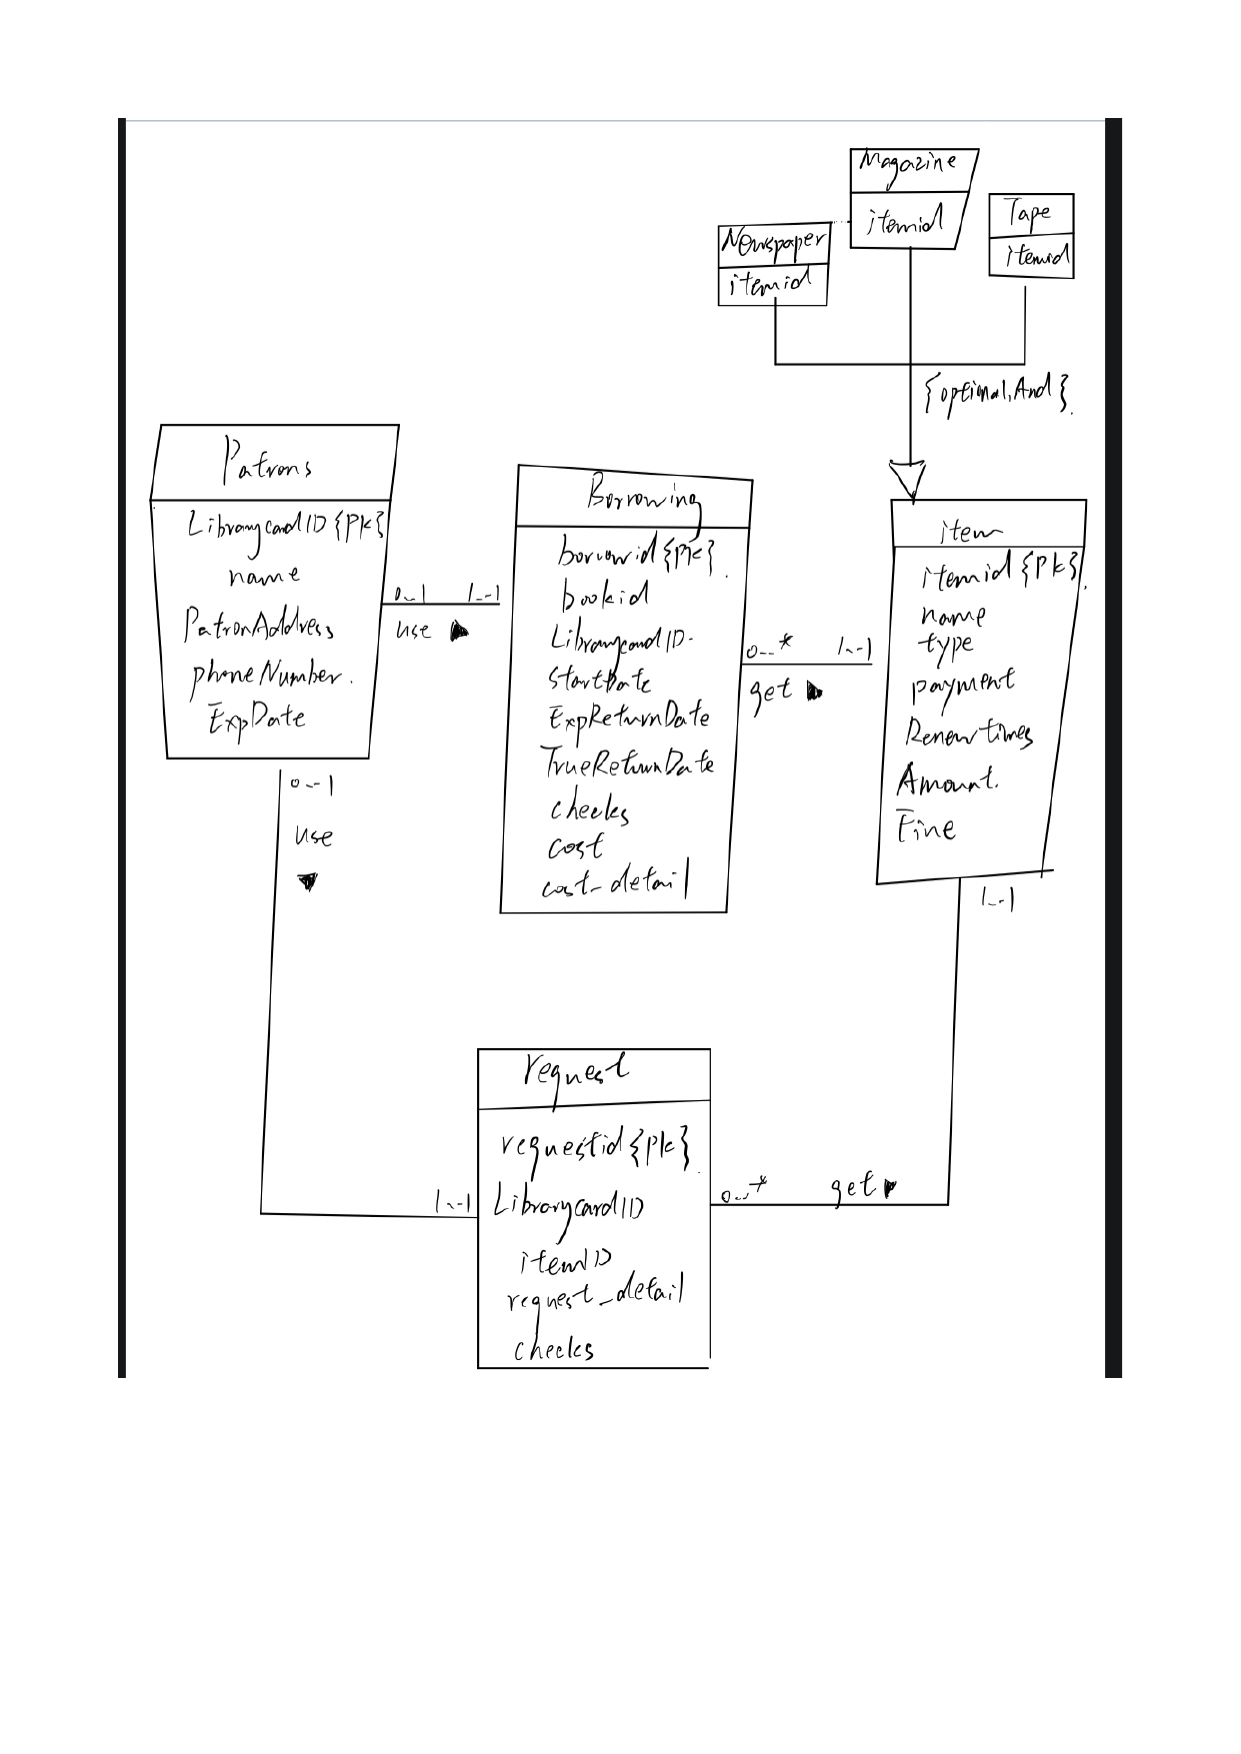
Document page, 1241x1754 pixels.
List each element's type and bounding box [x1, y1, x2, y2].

picture [118, 118, 1123, 1378]
